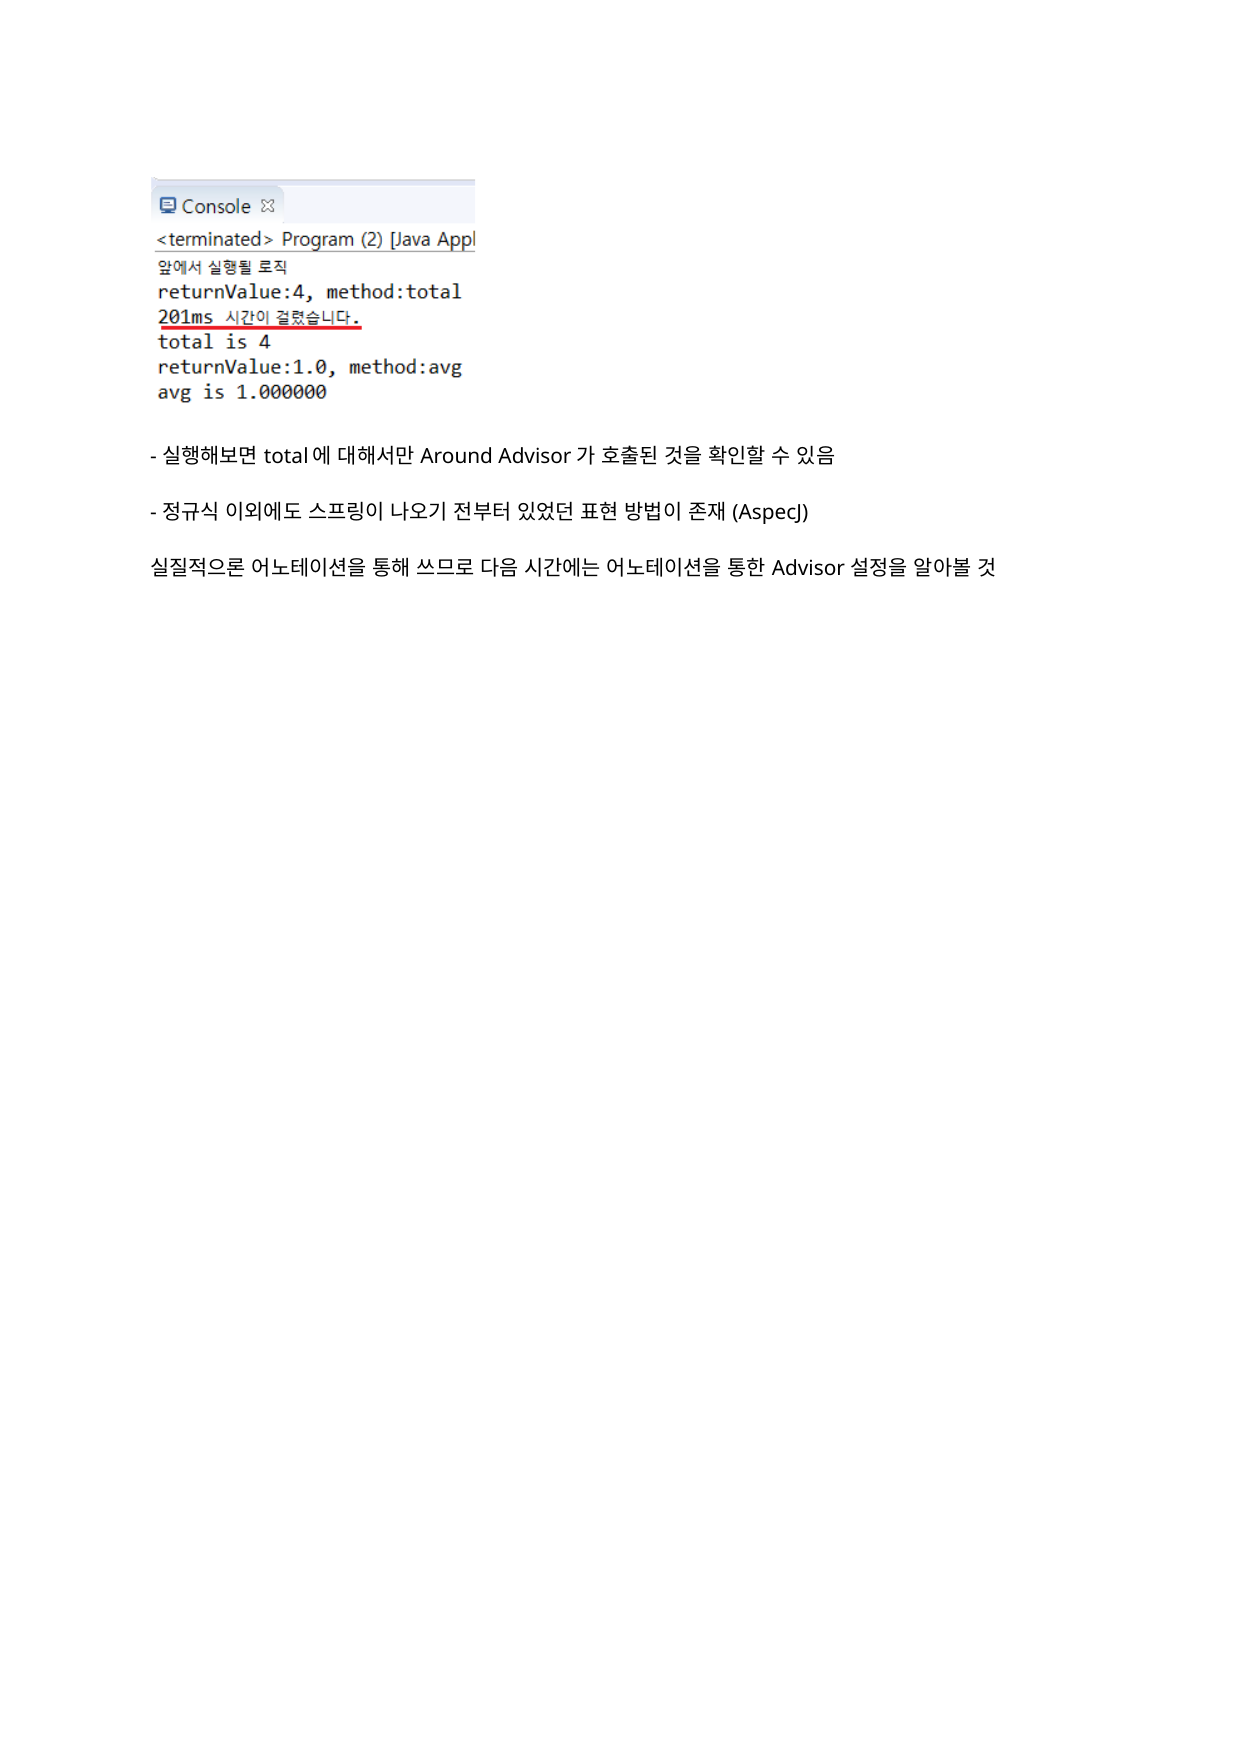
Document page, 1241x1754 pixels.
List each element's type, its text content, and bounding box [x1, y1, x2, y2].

picture [150, 177, 476, 415]
text - 정규식 이외에도 스프링이 나오기 전부터 있었던 표현 방법이 존재 (AspecJ) [150, 495, 1090, 526]
text - 실행해보면 total에 대해서만 Around Advisor가 호출된 것을 확인할 수 있음 [150, 440, 1090, 470]
text 실질적으론 어노테이션을 통해 쓰므로 다음 시간에는 어노테이션을 통한 Advisor 설정을 알아볼 것 [150, 551, 1090, 581]
